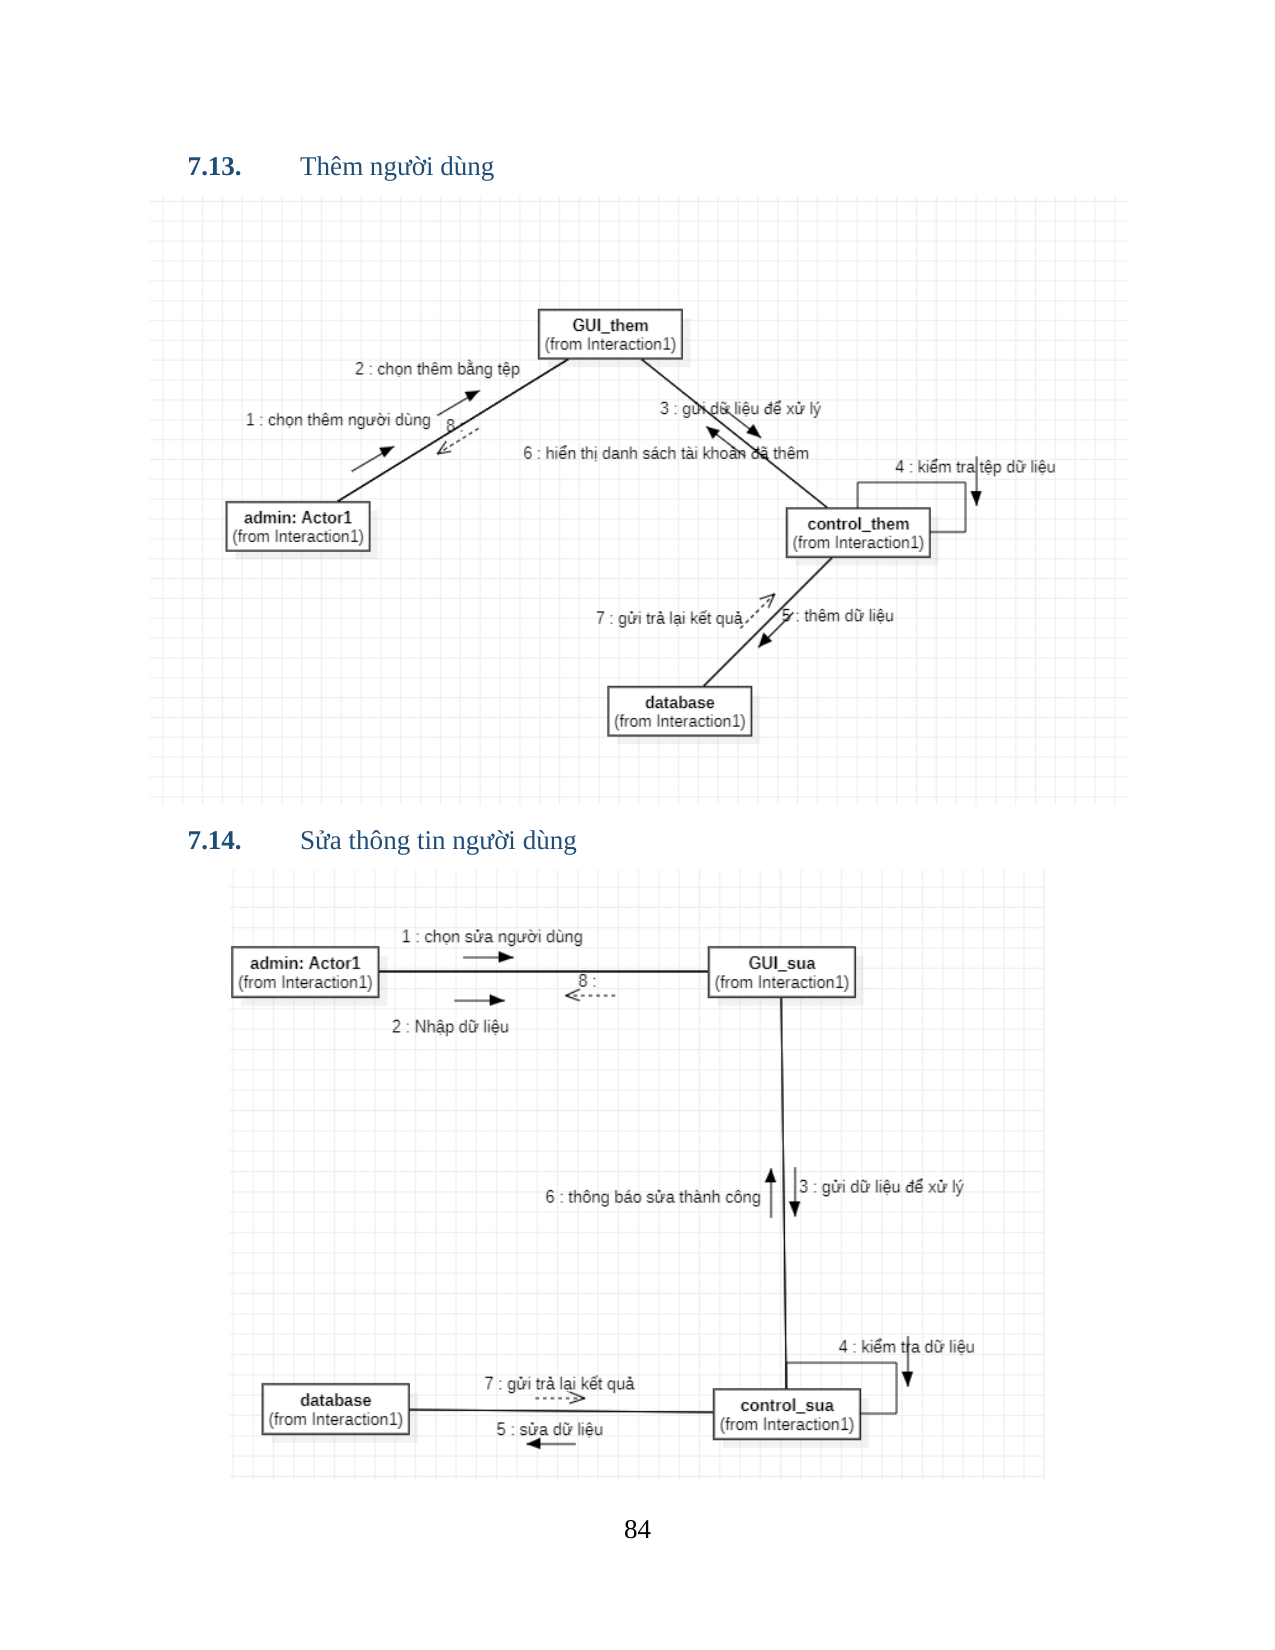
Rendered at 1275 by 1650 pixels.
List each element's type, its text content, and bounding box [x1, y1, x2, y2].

subtitle Sửa thông tin người dùng [187, 824, 1125, 855]
picture [230, 870, 1045, 1481]
picture [150, 196, 1128, 805]
subtitle Thêm người dùng [187, 150, 1125, 181]
